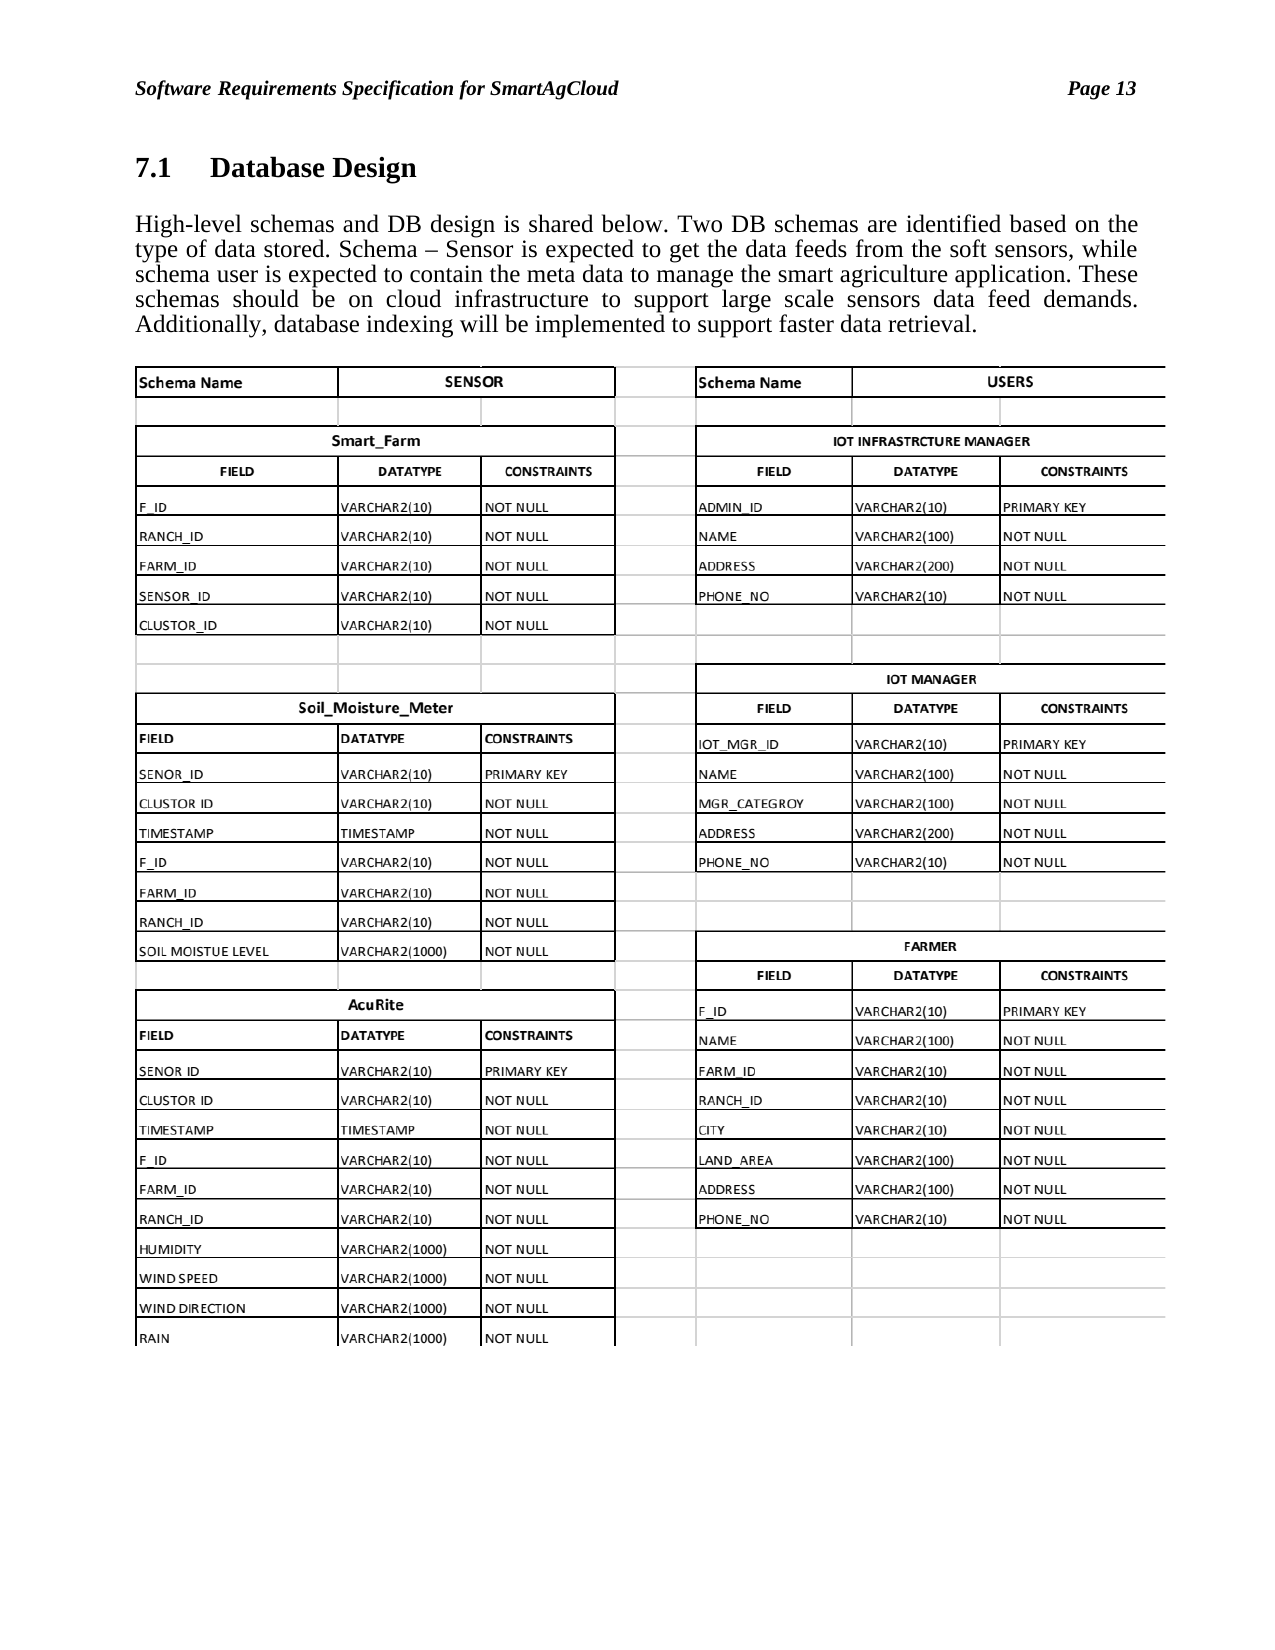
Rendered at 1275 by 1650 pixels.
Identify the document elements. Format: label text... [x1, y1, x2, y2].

subtitle Database Design [135, 150, 1140, 183]
text High-level schemas and DB design is shared below. Two DB schemas are identified based on the type of data stored. Schema – Sensor is expected to get the data feeds from the soft sensors, while schema user is expected to contain the meta data to manage the smart agriculture application. These schemas should be on cloud infrastructure to support large scale sensors data feed demands. Additionally, database indexing will be implemented to support faster data retrieval. [135, 213, 1140, 338]
